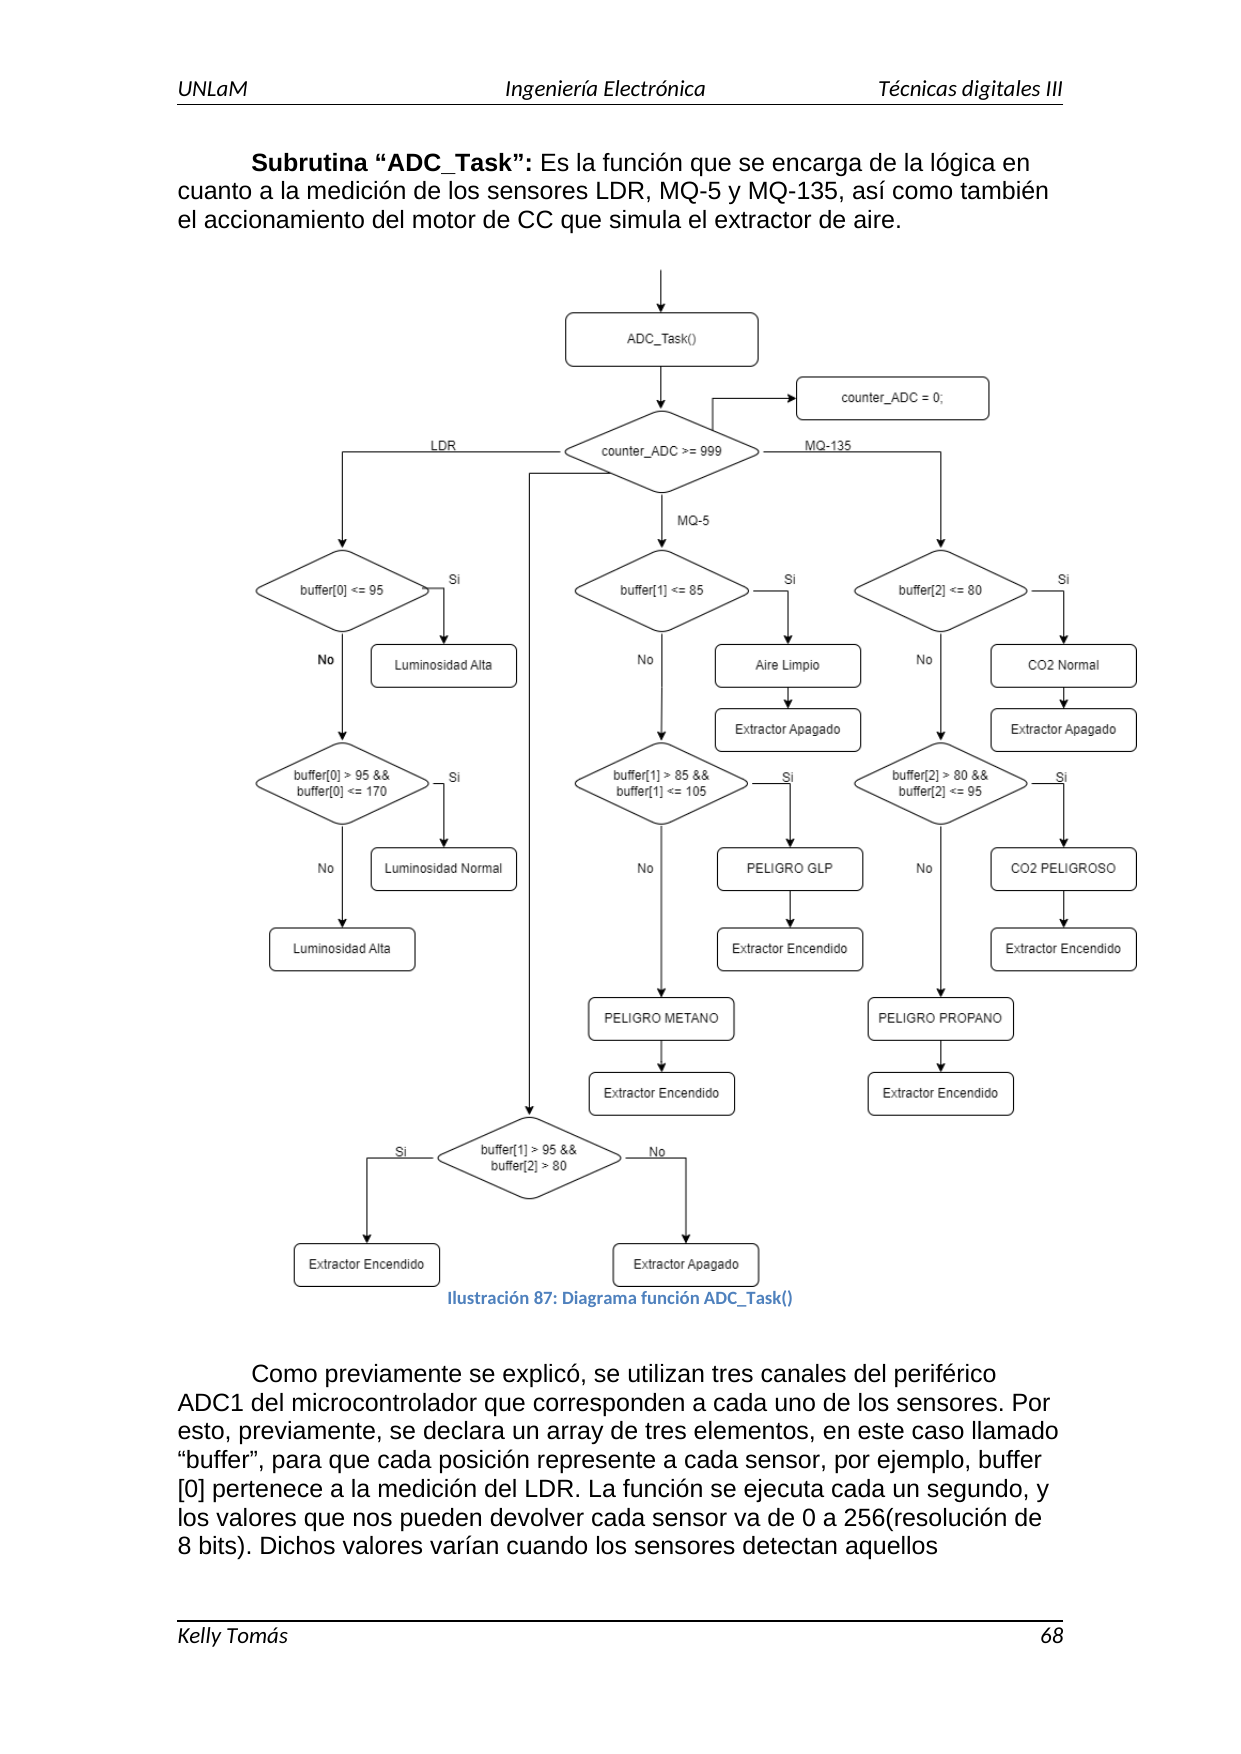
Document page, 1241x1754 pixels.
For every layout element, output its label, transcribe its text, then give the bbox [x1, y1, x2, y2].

picture [251, 262, 1137, 1287]
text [177, 1359, 1063, 1560]
text Subrutina “ADC_Task”: Es la función que se encarga de la lógica en cuanto a la medición de los sensores LDR, MQ-5 y MQ-135, así como también el accionamiento del motor de CC que simula el extractor de aire. [177, 148, 1063, 234]
